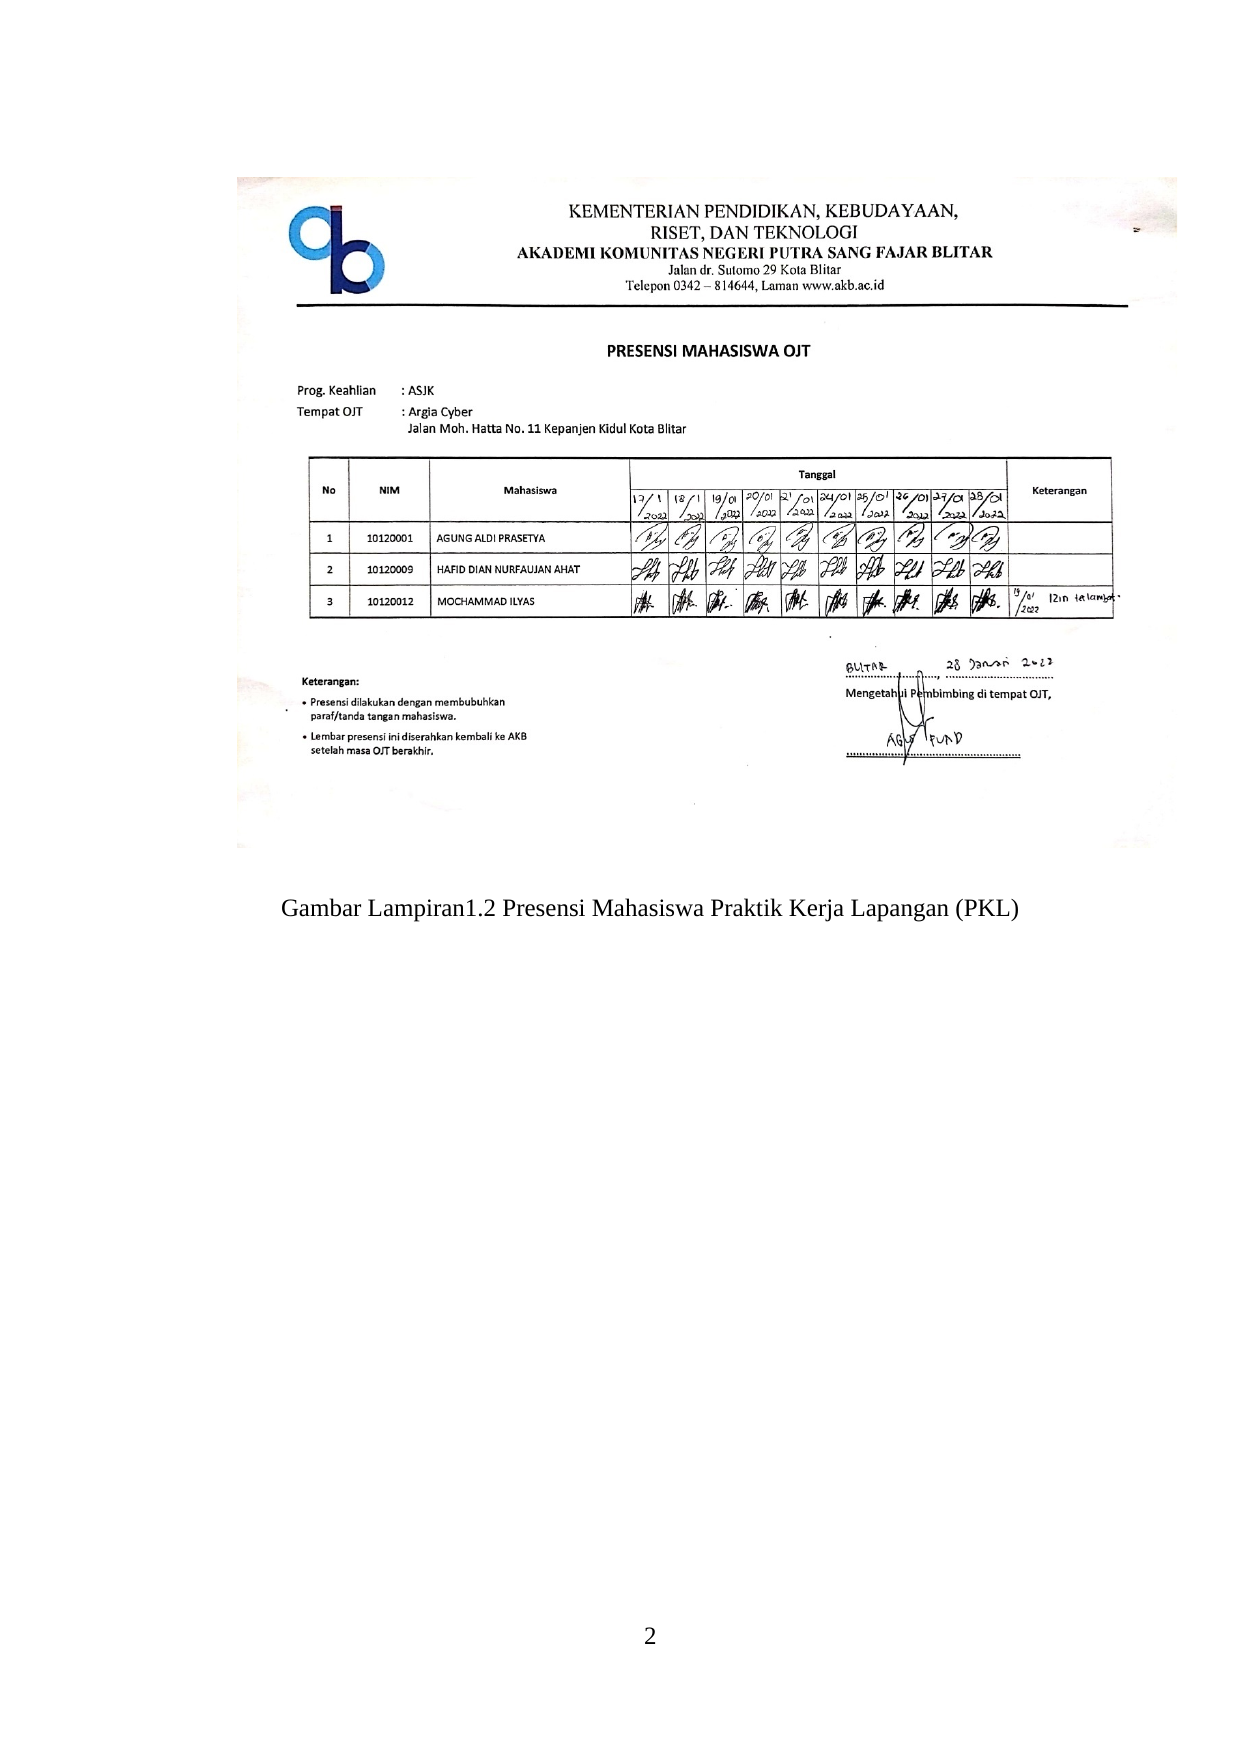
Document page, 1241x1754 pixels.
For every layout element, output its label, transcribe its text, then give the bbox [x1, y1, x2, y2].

picture [237, 177, 1178, 848]
text Gambar Lampiran1.2 Presensi Mahasiswa Praktik Kerja Lapangan (PKL) [237, 893, 1063, 922]
